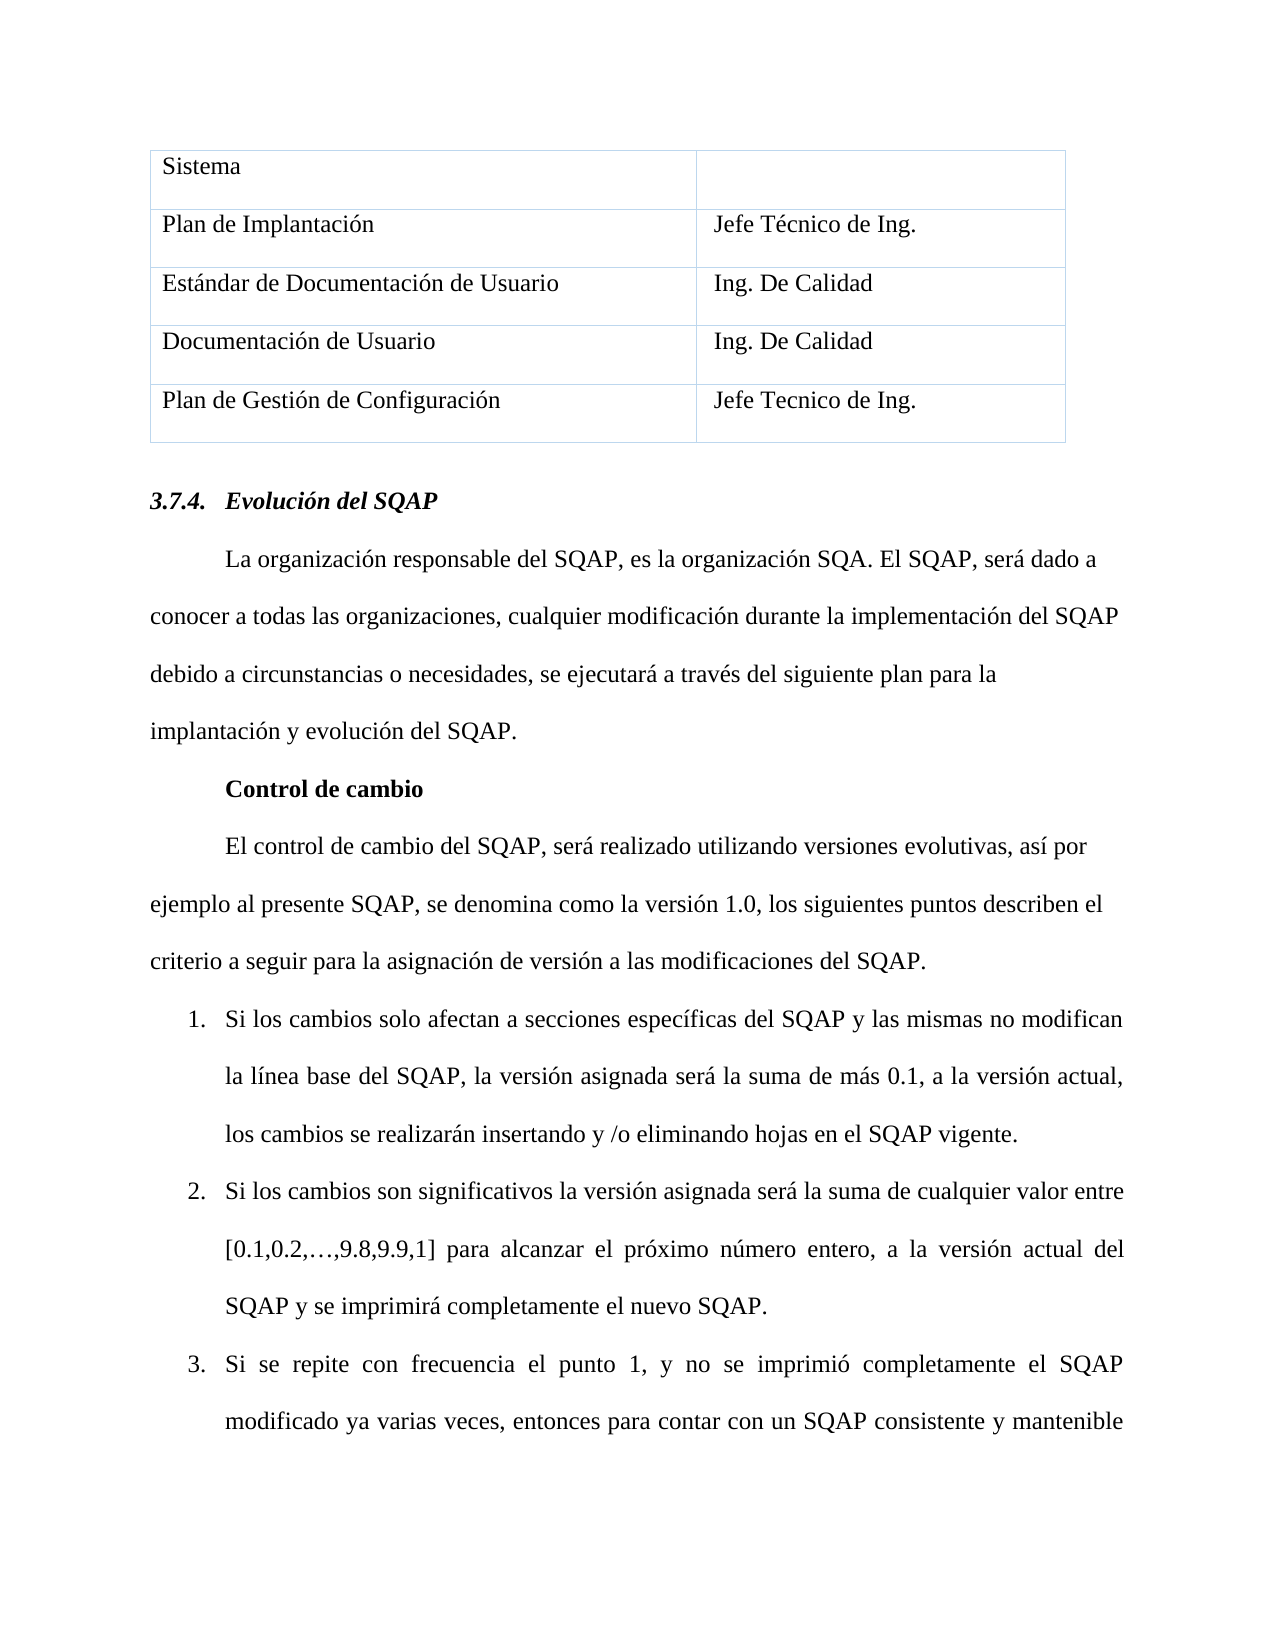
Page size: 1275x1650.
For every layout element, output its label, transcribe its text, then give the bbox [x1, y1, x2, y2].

table_cell Ing. De Calidad [697, 326, 1065, 384]
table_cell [151, 151, 696, 208]
table_cell Estándar de Documentación de Usuario [151, 268, 696, 325]
list Si los cambios son significativos la versión asignada será la suma de cualquier valor entre [0.1,0.2,…,9.8,9.9,1] para alcanzar el próximo número entero, a la versión actual del SQAP y se imprimirá completamente el nuevo SQAP. [187, 1176, 1125, 1320]
list Si los cambios solo afectan a secciones específicas del SQAP y las mismas no modifican la línea base del SQAP, la versión asignada será la suma de más 0.1, a la versión actual, los cambios se realizarán insertando y /o eliminando hojas en el SQAP vigente. [187, 1004, 1125, 1148]
table_cell Plan de Implantación [151, 210, 696, 267]
table_cell Documentación de Usuario [151, 326, 696, 384]
subtitle Evolución del SQAP [150, 486, 1125, 515]
subtitle Control de cambio [150, 774, 1125, 803]
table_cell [697, 151, 1065, 208]
text La organización responsable del SQAP, es la organización SQA. El SQAP, será dado a conocer a todas las organizaciones, cualquier modificación durante la implementación del SQAP debido a circunstancias o necesidades, se ejecutará a través del siguiente plan para la implantación y evolución del SQAP. [150, 544, 1125, 745]
text El control de cambio del SQAP, será realizado utilizando versiones evolutivas, así por ejemplo al presente SQAP, se denomina como la versión 1.0, los siguientes puntos describen el criterio a seguir para la asignación de versión a las modificaciones del SQAP. [150, 831, 1125, 975]
table_cell Jefe Técnico de Ing. [697, 210, 1065, 267]
table_cell Jefe Tecnico de Ing. [697, 385, 1065, 442]
table_cell Ing. De Calidad [697, 268, 1065, 325]
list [187, 1349, 1125, 1435]
table_cell Plan de Gestión de Configuración [151, 385, 696, 442]
